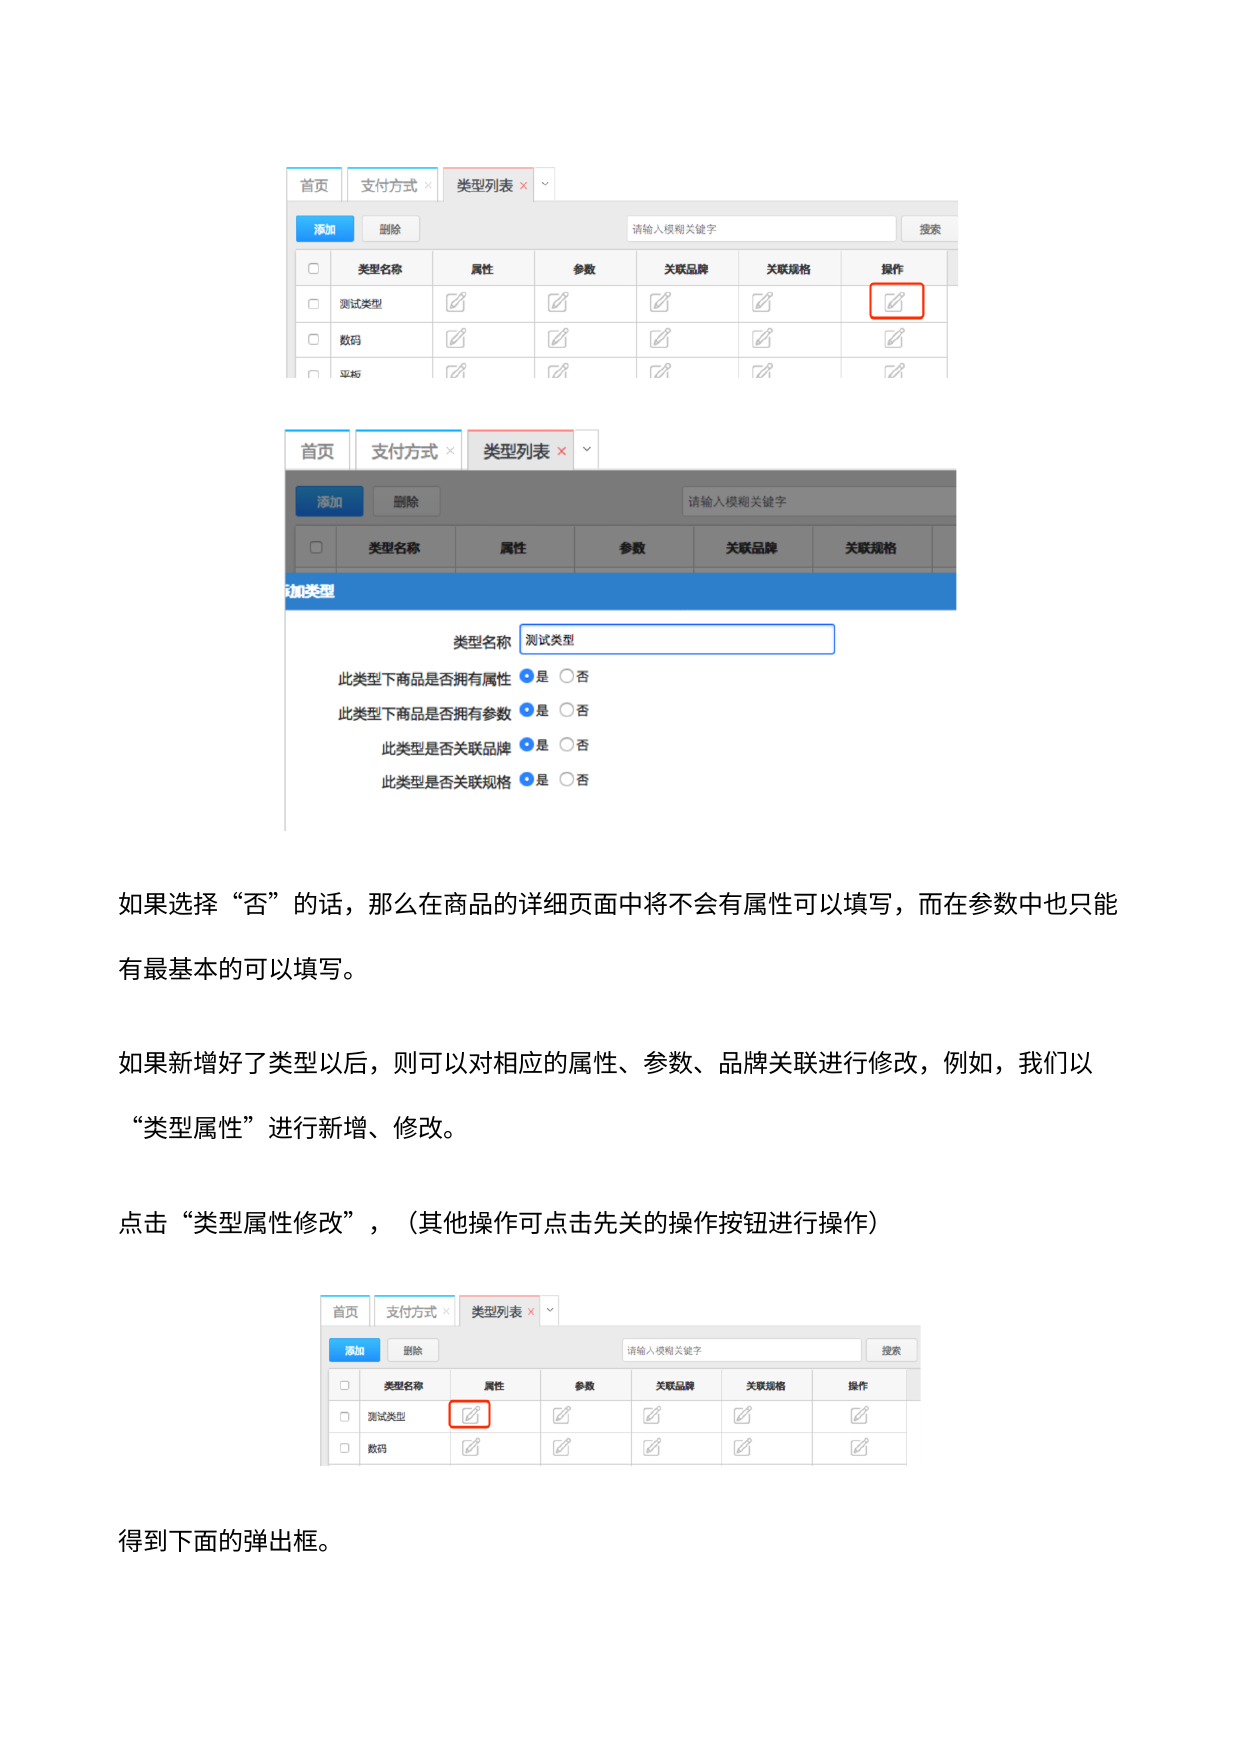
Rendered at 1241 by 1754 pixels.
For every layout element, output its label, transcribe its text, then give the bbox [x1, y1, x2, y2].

text 如果选择“否”的话，那么在商品的详细页面中将不会有属性可以填写，而在参数中也只能有最基本的可以填写。 [118, 870, 1122, 1000]
picture [282, 162, 959, 378]
text 点击“类型属性修改”，（其他操作可点击先关的操作按钮进行操作） [118, 1189, 1122, 1254]
picture [319, 1282, 921, 1466]
text 如果新增好了类型以后，则可以对相应的属性、参数、品牌关联进行修改，例如，我们以“类型属性”进行新增、修改。 [118, 1029, 1122, 1159]
text 得到下面的弹出框。 [118, 1507, 1122, 1572]
picture [283, 418, 957, 831]
